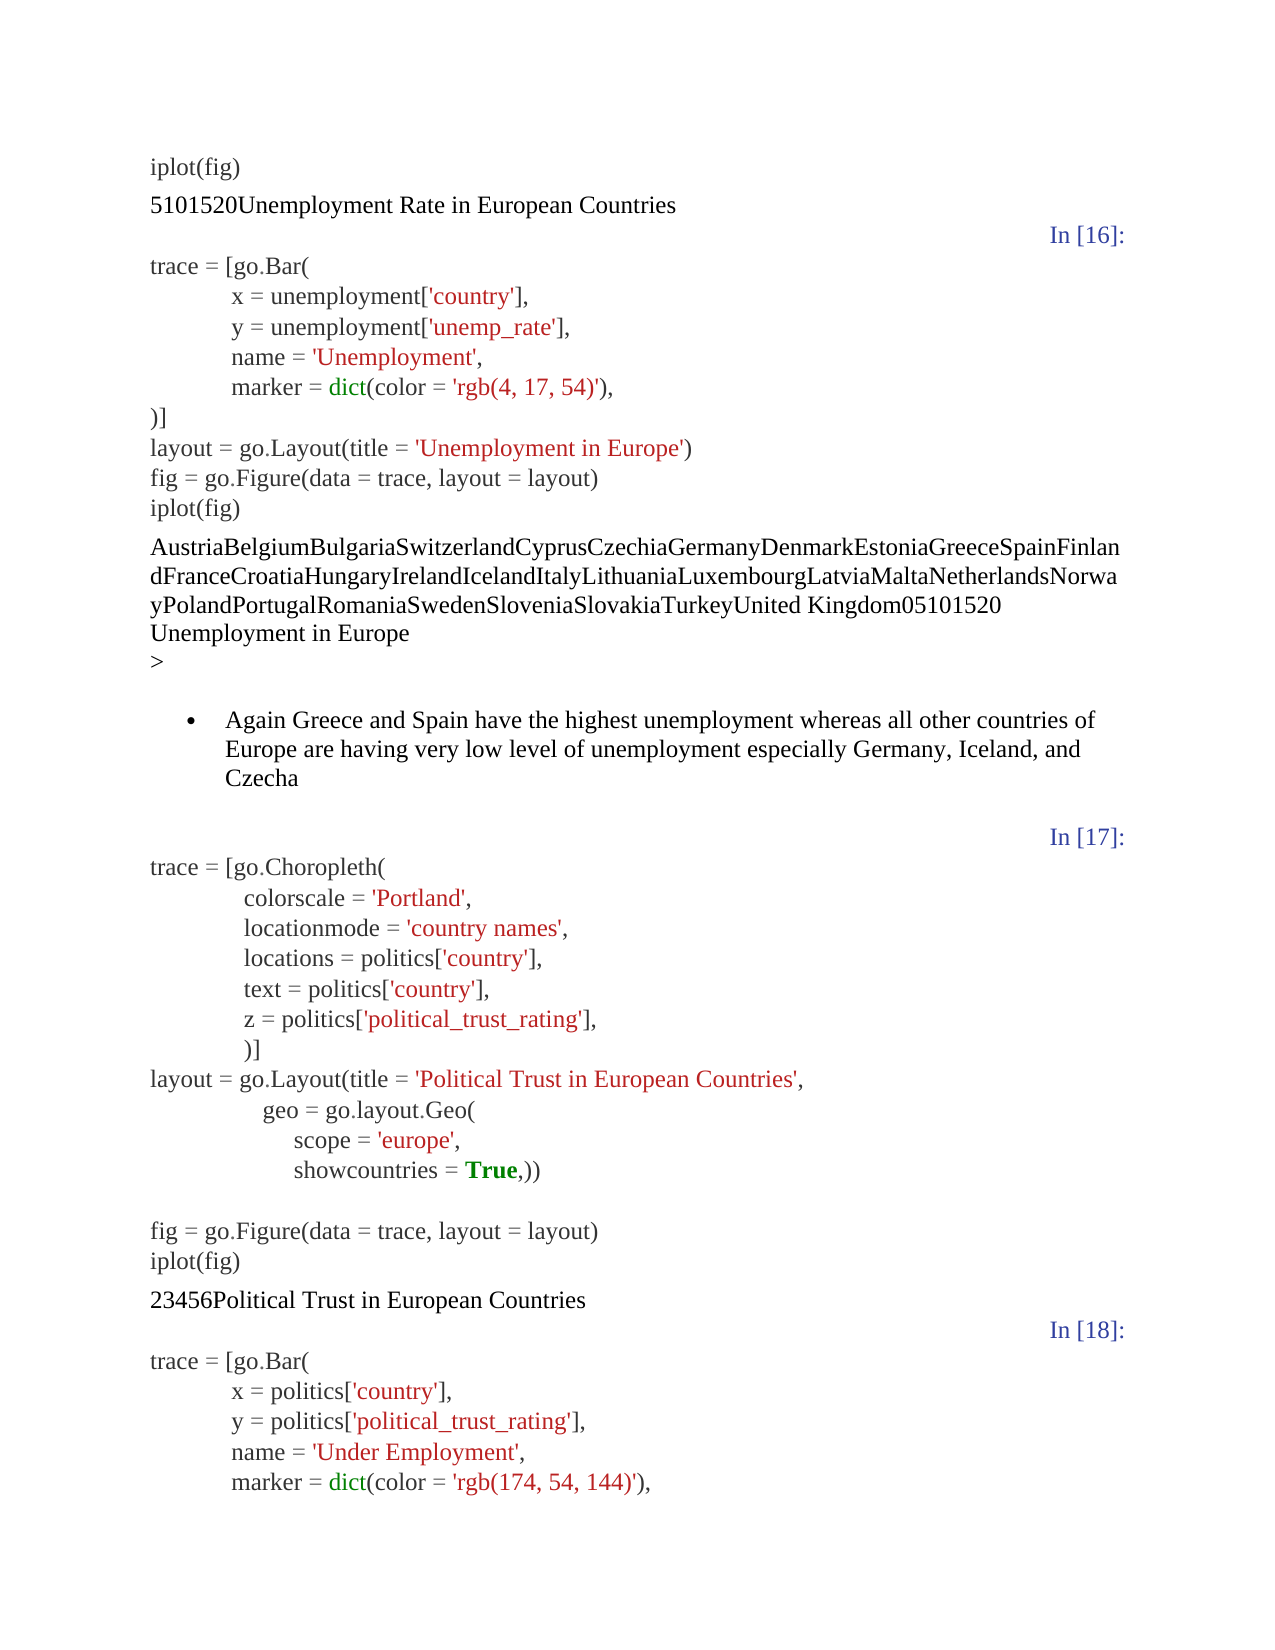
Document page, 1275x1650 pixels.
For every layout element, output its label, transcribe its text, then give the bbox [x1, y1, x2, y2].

text trace = [go.Choropleth( [150, 851, 1125, 881]
text y = unemployment['unemp_rate'], [150, 310, 1125, 340]
text name = 'Unemployment', [150, 340, 1125, 371]
text locationmode = 'country names', [150, 911, 1125, 942]
text )] [150, 1033, 1125, 1063]
text name = 'Under Employment', [150, 1435, 1125, 1466]
text x = unemployment['country'], [150, 280, 1125, 310]
text iplot(fig) [150, 1245, 1125, 1275]
text > [150, 647, 1125, 676]
text geo = go.layout.Geo( [150, 1093, 1125, 1124]
text iplot(fig) [150, 150, 1125, 180]
text marker = dict(color = 'rgb(4, 17, 54)'), [150, 371, 1125, 401]
text fig = go.Figure(data = trace, layout = layout) [150, 1214, 1125, 1245]
text colorscale = 'Portland', [150, 881, 1125, 911]
text 5101520Unemployment Rate in European Countries [150, 190, 1125, 219]
list Again Greece and Spain have the highest unemployment whereas all other countries of Europe are having very low level of unemployment especially Germany, Iceland, and Czecha [187, 705, 1125, 791]
text marker = dict(color = 'rgb(174, 54, 144)'), [150, 1466, 1125, 1496]
text z = politics['political_trust_rating'], [150, 1002, 1125, 1033]
text layout = go.Layout(title = 'Unemployment in Europe') [150, 431, 1125, 462]
text AustriaBelgiumBulgariaSwitzerlandCyprusCzechiaGermanyDenmarkEstoniaGreeceSpainFinlandFranceCroatiaHungaryIrelandIcelandItalyLithuaniaLuxembourgLatviaMaltaNetherlandsNorwayPolandPortugalRomaniaSwedenSloveniaSlovakiaTurkeyUnited Kingdom05101520 [150, 532, 1125, 618]
text )] [150, 401, 1125, 431]
text Unemployment in Europe [150, 618, 1125, 647]
text In [16]: [150, 219, 1125, 249]
text x = politics['country'], [150, 1374, 1125, 1405]
text trace = [go.Bar( [150, 1344, 1125, 1374]
text showcountries = True,)) [150, 1154, 1125, 1184]
text In [18]: [150, 1314, 1125, 1344]
text 23456Political Trust in European Countries [150, 1285, 1125, 1314]
text scope = 'europe', [150, 1124, 1125, 1154]
text y = politics['political_trust_rating'], [150, 1405, 1125, 1435]
text In [17]: [150, 821, 1125, 851]
text layout = go.Layout(title = 'Political Trust in European Countries', [150, 1063, 1125, 1093]
text locations = politics['country'], [150, 942, 1125, 972]
text text = politics['country'], [150, 972, 1125, 1002]
text trace = [go.Bar( [150, 249, 1125, 280]
text fig = go.Figure(data = trace, layout = layout) [150, 462, 1125, 492]
text iplot(fig) [150, 492, 1125, 522]
